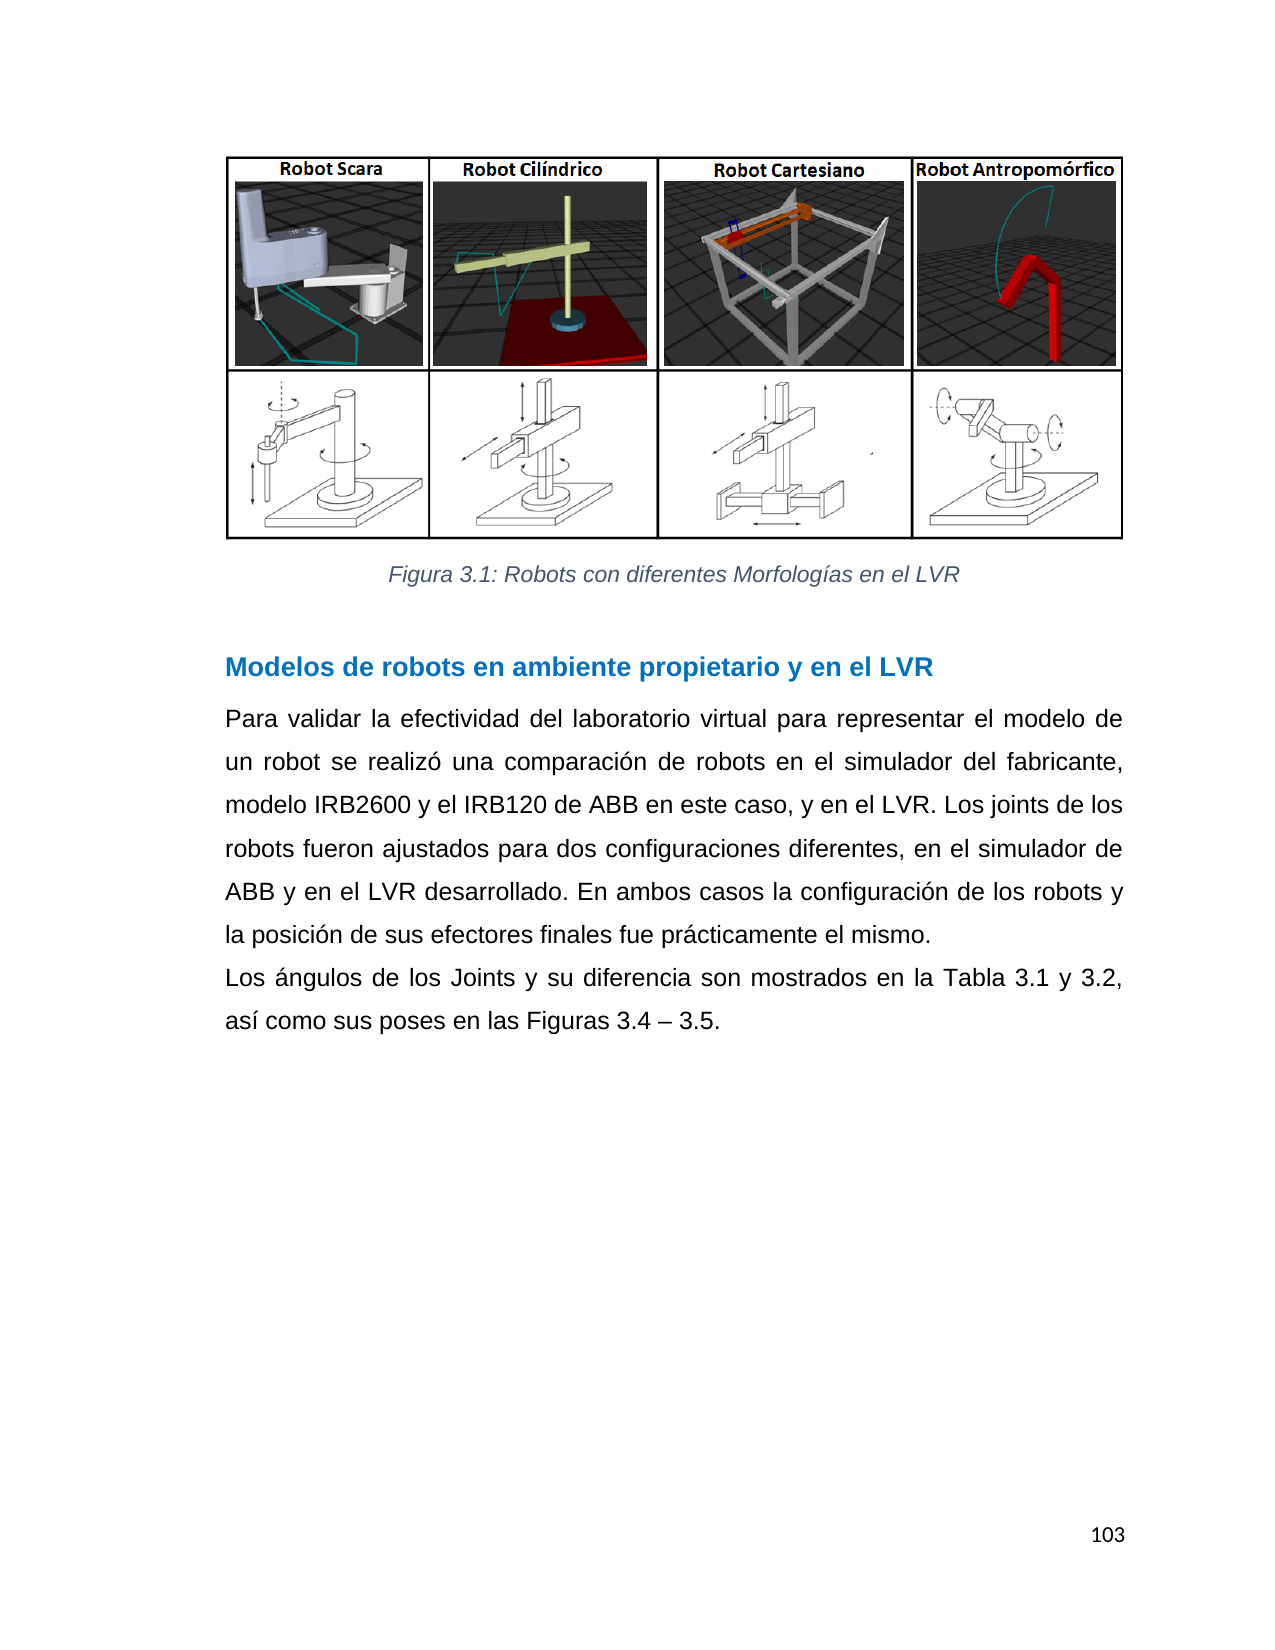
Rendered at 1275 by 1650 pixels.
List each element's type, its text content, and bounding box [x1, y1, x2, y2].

text Modelos de robots en ambiente propietario y en el LVR [225, 651, 1125, 682]
text Figura 3.1: Robots con diferentes Morfologías en el LVR [225, 561, 1125, 587]
text Los ángulos de los Joints y su diferencia son mostrados en la Tabla 3.1 y 3.2, así como sus poses en las Figuras 3.4 – 3.5. [225, 963, 1125, 1035]
picture [225, 150, 1125, 540]
text Para validar la efectividad del laboratorio virtual para representar el modelo de un robot se realizó una comparación de robots en el simulador del fabricante, modelo IRB2600 y el IRB120 de ABB en este caso, y en el LVR. Los joints de los robots fueron ajustados para dos configuraciones diferentes, en el simulador de ABB y en el LVR desarrollado. En ambos casos la configuración de los robots y la posición de sus efectores finales fue prácticamente el mismo. [225, 704, 1125, 949]
